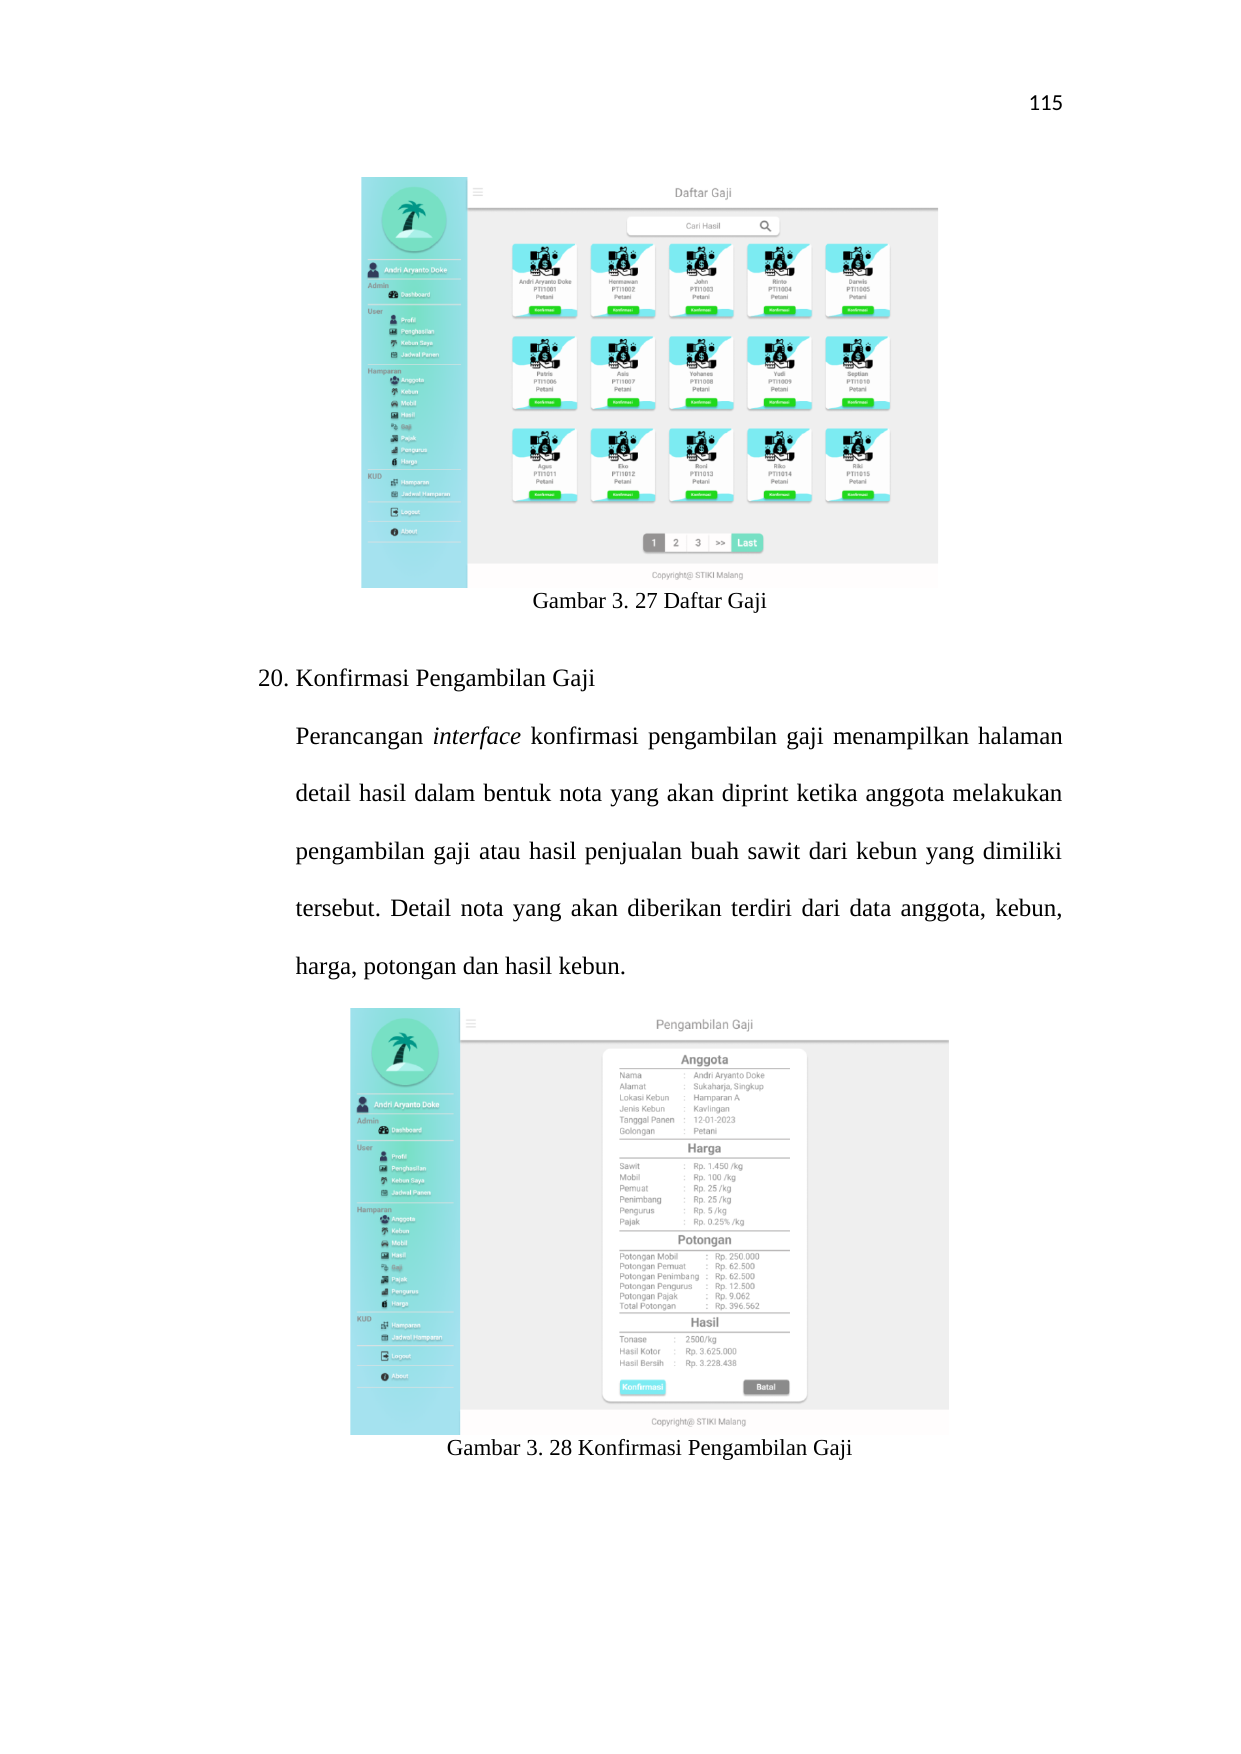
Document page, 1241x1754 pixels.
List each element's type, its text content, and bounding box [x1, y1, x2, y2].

text Gambar 3. 28 Konfirmasi Pengambilan Gaji [236, 1434, 1063, 1461]
picture [361, 177, 939, 588]
list Konfirmasi Pengambilan Gaji [258, 663, 1063, 692]
picture [350, 1008, 949, 1435]
list Perancangan interface konfirmasi pengambilan gaji menampilkan halaman detail hasil dalam bentuk nota yang akan diprint ketika anggota melakukan pengambilan gaji atau hasil penjualan buah sawit dari kebun yang dimiliki tersebut. Detail nota yang akan diberikan terdiri dari data anggota, kebun, harga, potongan dan hasil kebun. [295, 721, 1063, 980]
text Gambar 3. 27 Daftar Gaji [236, 588, 1063, 614]
